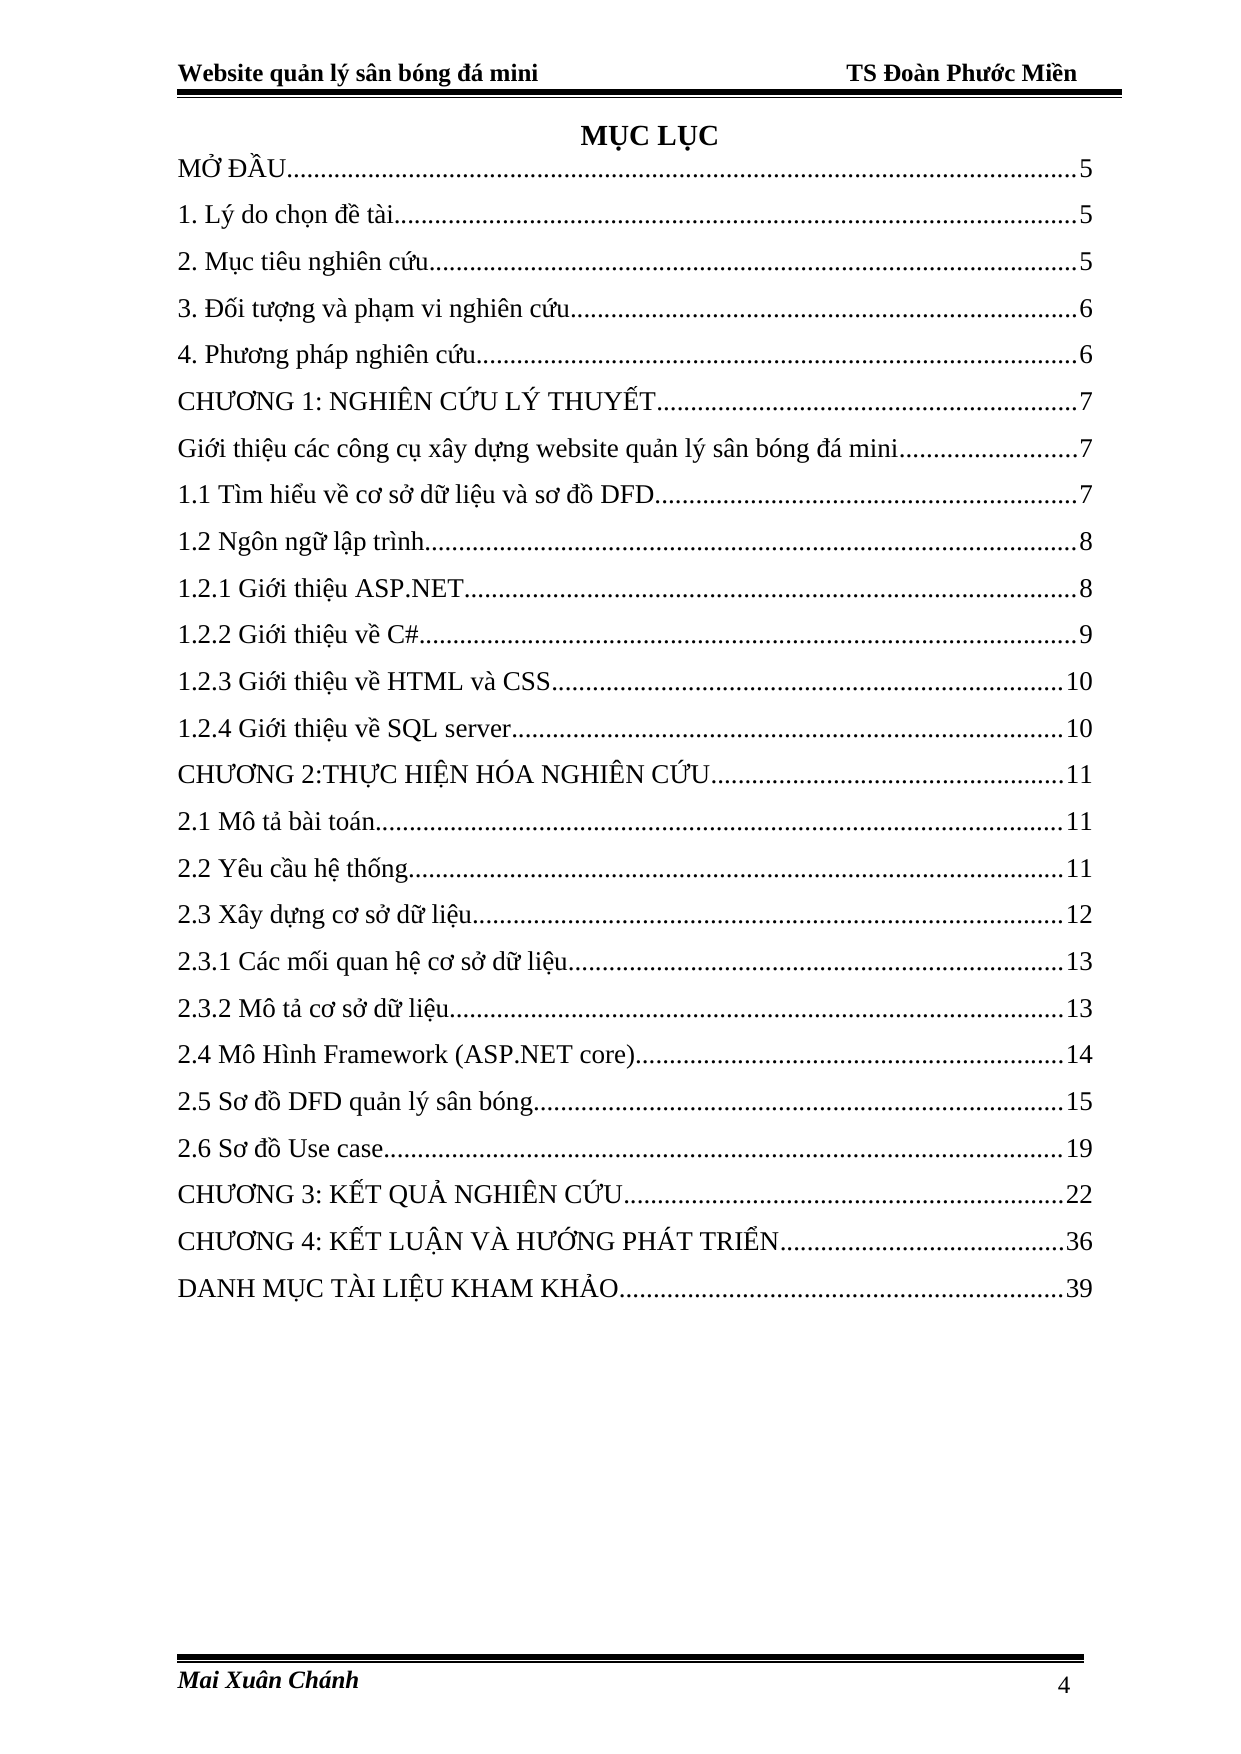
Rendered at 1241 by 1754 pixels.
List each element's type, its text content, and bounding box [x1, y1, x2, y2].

text CHƯƠNG 1: NGHIÊN CỨU LÝ THUYẾT 7 [177, 385, 1122, 416]
text 2. Mục tiêu nghiên cứu 5 [177, 245, 1122, 276]
text Giới thiệu các công cụ xây dựng website quản lý sân bóng đá mini 7 [177, 432, 1122, 463]
text CHƯƠNG 3: KẾT QUẢ NGHIÊN CỨU 22 [177, 1178, 1122, 1209]
text 3. Đối tượng và phạm vi nghiên cứu 6 [177, 292, 1122, 323]
text 2.3 Xây dựng cơ sở dữ liệu 12 [177, 898, 1122, 929]
text MỞ ĐẦU 5 [177, 152, 1122, 183]
text 4. Phương pháp nghiên cứu 6 [177, 338, 1122, 369]
subtitle MỤC LỤC [177, 118, 1122, 152]
text 1. Lý do chọn đề tài 5 [177, 198, 1122, 229]
text 2.5 Sơ đồ DFD quản lý sân bóng 15 [177, 1085, 1122, 1116]
text 2.4 Mô Hình Framework (ASP.NET core) 14 [177, 1038, 1122, 1069]
text 2.1 Mô tả bài toán 11 [177, 805, 1122, 836]
text 1.2 Ngôn ngữ lập trình 8 [177, 525, 1122, 556]
text 1.1 Tìm hiểu về cơ sở dữ liệu và sơ đồ DFD. 7 [177, 478, 1122, 509]
text 2.3.2 Mô tả cơ sở dữ liệu 13 [177, 992, 1122, 1023]
text CHƯƠNG 2:THỰC HIỆN HÓA NGHIÊN CỨU 11 [177, 758, 1122, 789]
text DANH MỤC TÀI LIỆU KHAM KHẢO 39 [177, 1272, 1122, 1303]
text 1.2.2 Giới thiệu về C# 9 [177, 618, 1122, 649]
text 2.3.1 Các mối quan hệ cơ sở dữ liệu 13 [177, 945, 1122, 976]
text 1.2.3 Giới thiệu về HTML và CSS 10 [177, 665, 1122, 696]
text 1.2.4 Giới thiệu về SQL server 10 [177, 712, 1122, 743]
text 2.6 Sơ đồ Use case 19 [177, 1132, 1122, 1163]
text 2.2 Yêu cầu hệ thống 11 [177, 852, 1122, 883]
text 1.2.1 Giới thiệu ASP.NET 8 [177, 572, 1122, 603]
text CHƯƠNG 4: KẾT LUẬN VÀ HƯỚNG PHÁT TRIỂN 36 [177, 1225, 1122, 1256]
